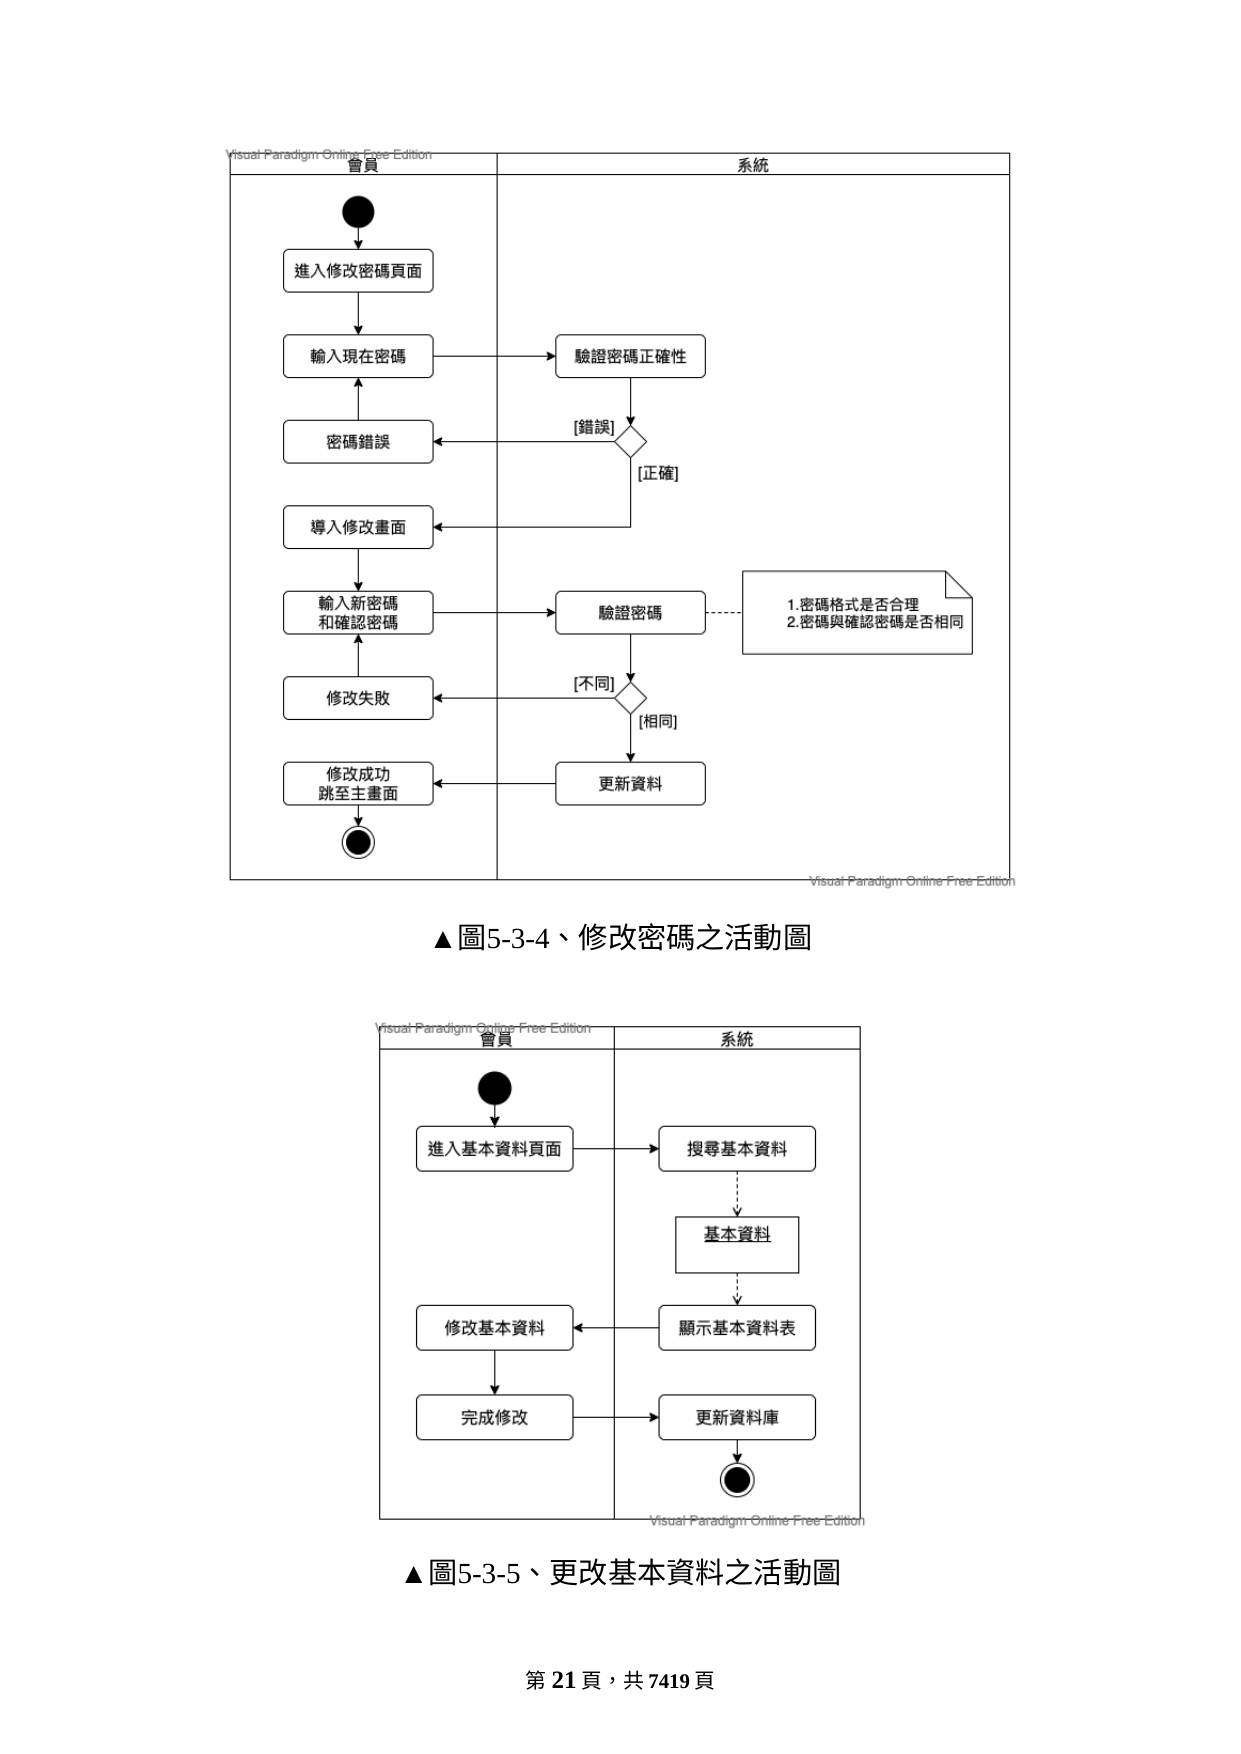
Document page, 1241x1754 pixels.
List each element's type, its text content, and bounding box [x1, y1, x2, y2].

picture [219, 142, 1022, 891]
picture [368, 1015, 872, 1531]
